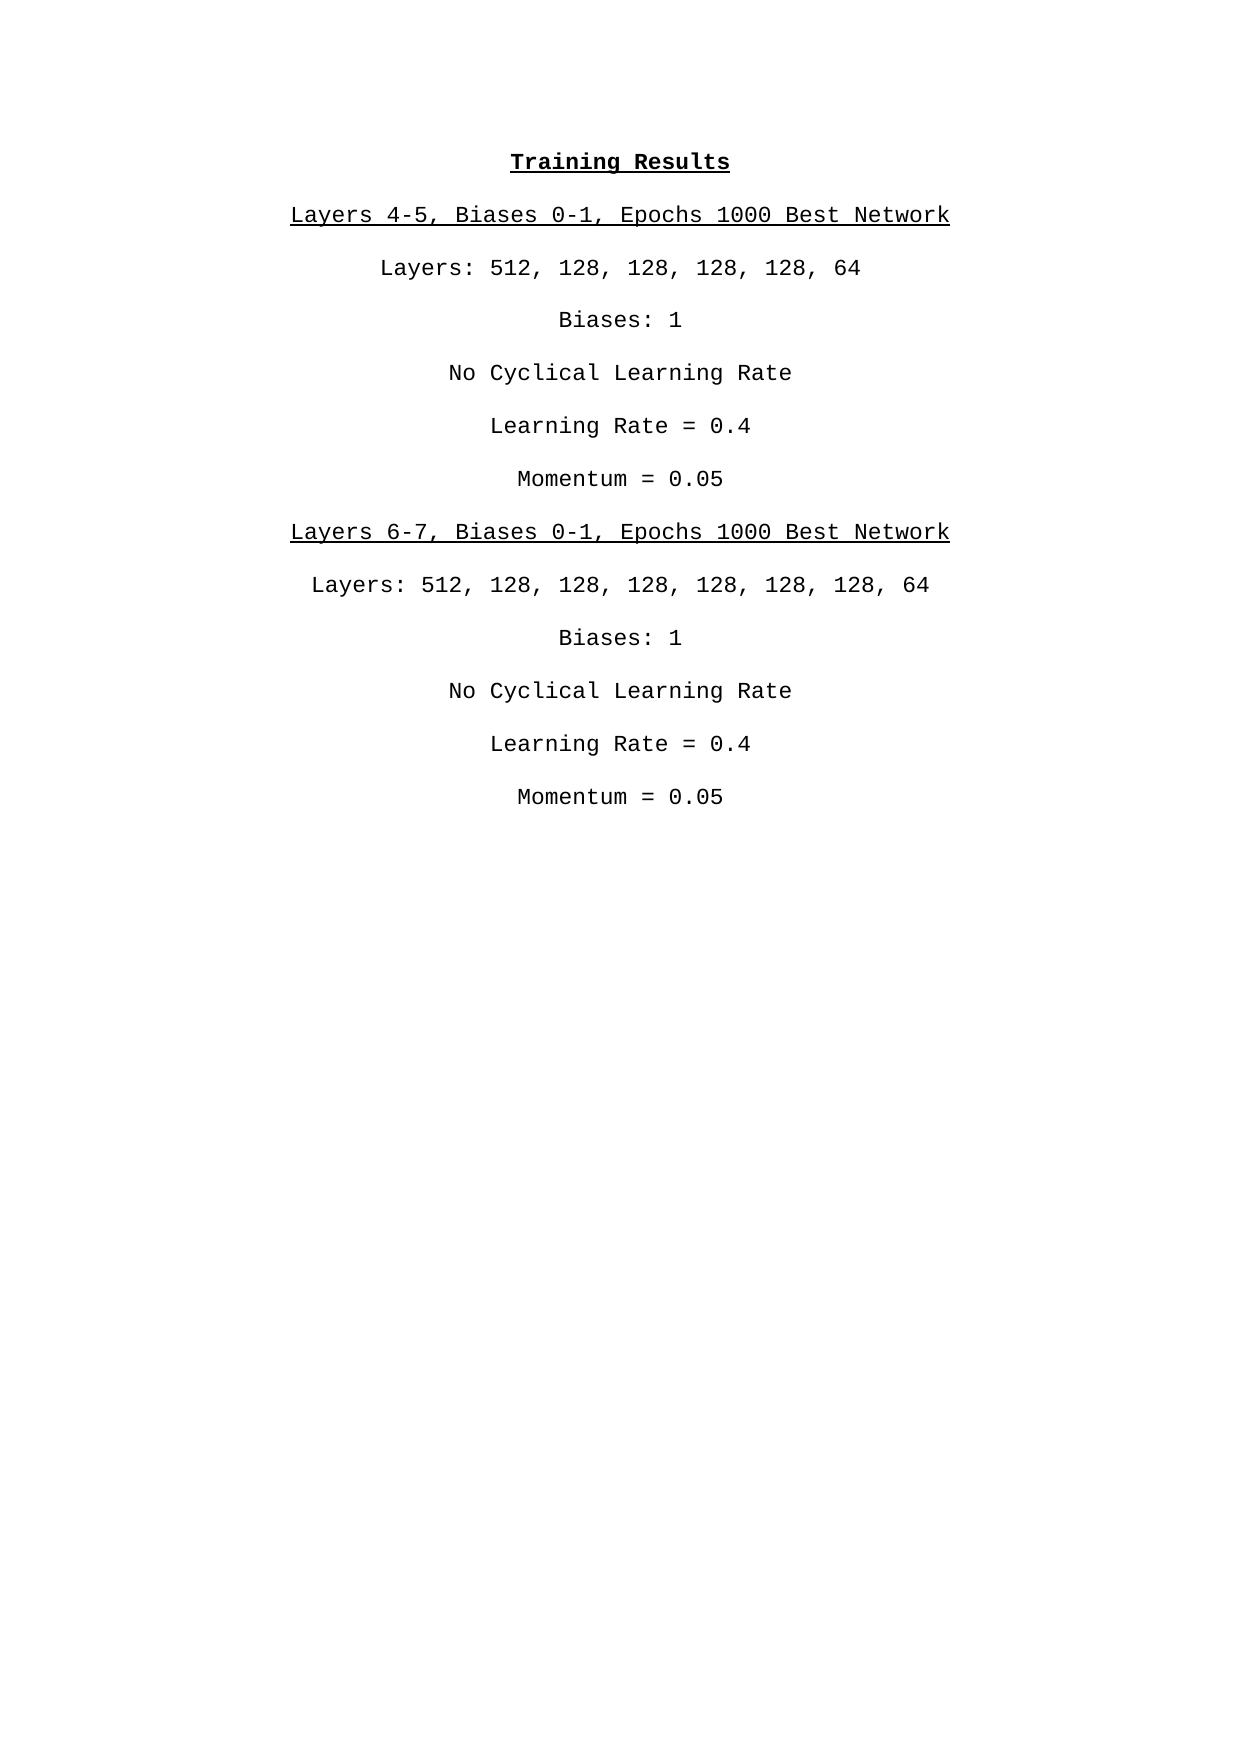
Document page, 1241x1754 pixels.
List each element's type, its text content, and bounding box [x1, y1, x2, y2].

text Layers: 512, 128, 128, 128, 128, 128, 128, 64 [150, 573, 1090, 599]
text Momentum = 0.05 [150, 467, 1090, 493]
text No Cyclical Learning Rate [150, 362, 1090, 388]
text Training Results [150, 150, 1090, 176]
text Momentum = 0.05 [150, 785, 1090, 811]
text Layers 4-5, Biases 0-1, Epochs 1000 Best Network [150, 203, 1090, 229]
text Biases: 1 [150, 309, 1090, 335]
text No Cyclical Learning Rate [150, 679, 1090, 705]
text Layers 6-7, Biases 0-1, Epochs 1000 Best Network [150, 520, 1090, 546]
text Layers: 512, 128, 128, 128, 128, 64 [150, 256, 1090, 282]
text Biases: 1 [150, 626, 1090, 652]
text Learning Rate = 0.4 [150, 414, 1090, 441]
text Learning Rate = 0.4 [150, 732, 1090, 758]
